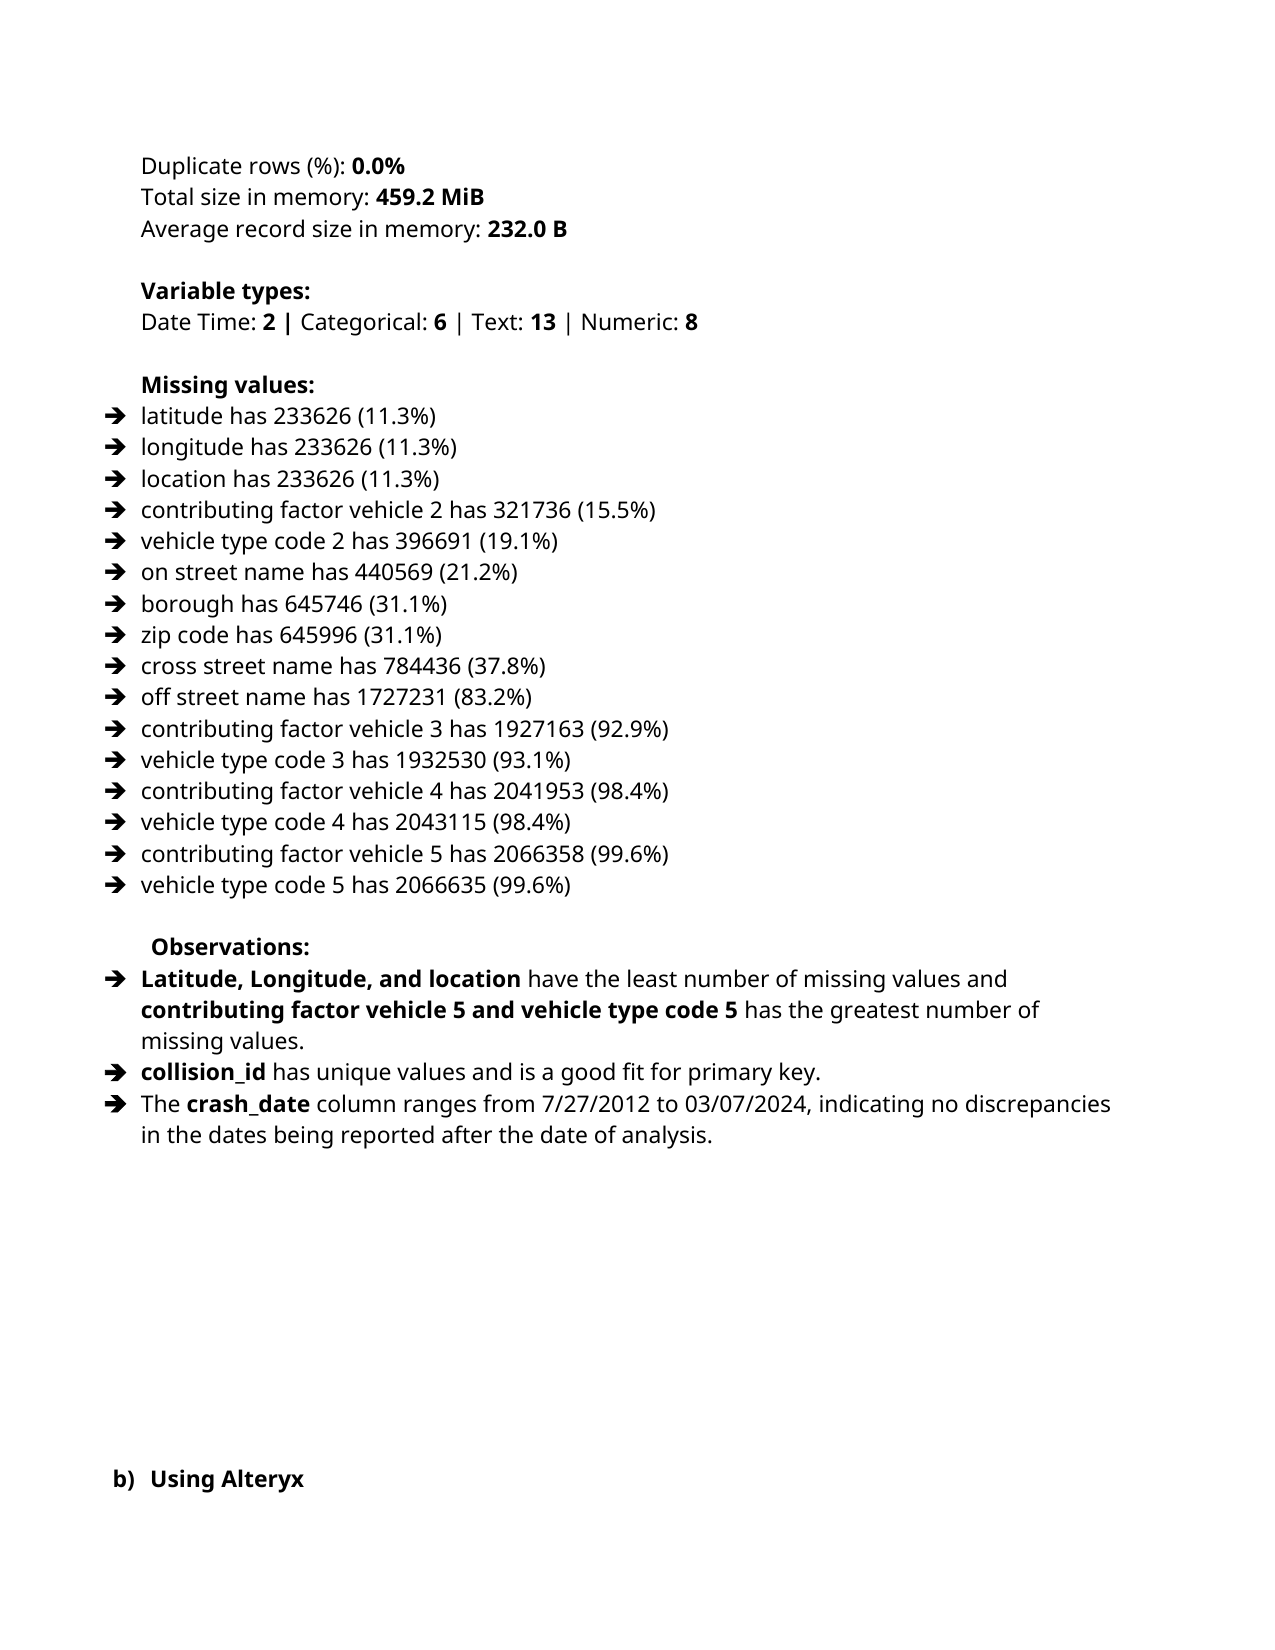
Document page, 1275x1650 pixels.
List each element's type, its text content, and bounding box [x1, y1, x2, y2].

list zip code has 645996 (31.1%) [103, 619, 1125, 650]
list Average record size in memory: 232.0 B [141, 212, 1125, 244]
list contributing factor vehicle 4 has 2041953 (98.4%) [103, 775, 1125, 806]
list cross street name has 784436 (37.8%) [103, 650, 1125, 681]
list vehicle type code 5 has 2066635 (99.6%) [103, 869, 1125, 900]
list vehicle type code 2 has 396691 (19.1%) [103, 525, 1125, 556]
list off street name has 1727231 (83.2%) [103, 681, 1125, 712]
list Missing values: [141, 369, 1125, 400]
list borough has 645746 (31.1%) [103, 587, 1125, 619]
list Using Alteryx [112, 1462, 1125, 1494]
list location has 233626 (11.3%) [103, 462, 1125, 494]
text Observations: [103, 931, 1125, 962]
list Latitude, Longitude, and location have the least number of missing values and contributing factor vehicle 5 and vehicle type code 5 has the greatest number of missing values. [103, 962, 1125, 1056]
list contributing factor vehicle 3 has 1927163 (92.9%) [103, 712, 1125, 744]
list vehicle type code 4 has 2043115 (98.4%) [103, 806, 1125, 837]
list longitude has 233626 (11.3%) [103, 431, 1125, 462]
list Duplicate rows (%): 0.0% [141, 150, 1125, 181]
list contributing factor vehicle 5 has 2066358 (99.6%) [103, 837, 1125, 869]
list latitude has 233626 (11.3%) [103, 400, 1125, 431]
list vehicle type code 3 has 1932530 (93.1%) [103, 744, 1125, 775]
list Date Time: 2 | Categorical: 6 | Text: 13 | Numeric: 8 [141, 306, 1125, 337]
list Variable types: [141, 275, 1125, 306]
list collision_id has unique values and is a good fit for primary key. [103, 1056, 1125, 1087]
list on street name has 440569 (21.2%) [103, 556, 1125, 587]
list Total size in memory: 459.2 MiB [141, 181, 1125, 212]
list The crash_date column ranges from 7/27/2012 to 03/07/2024, indicating no discrepancies in the dates being reported after the date of analysis. [103, 1087, 1125, 1150]
list contributing factor vehicle 2 has 321736 (15.5%) [103, 494, 1125, 525]
